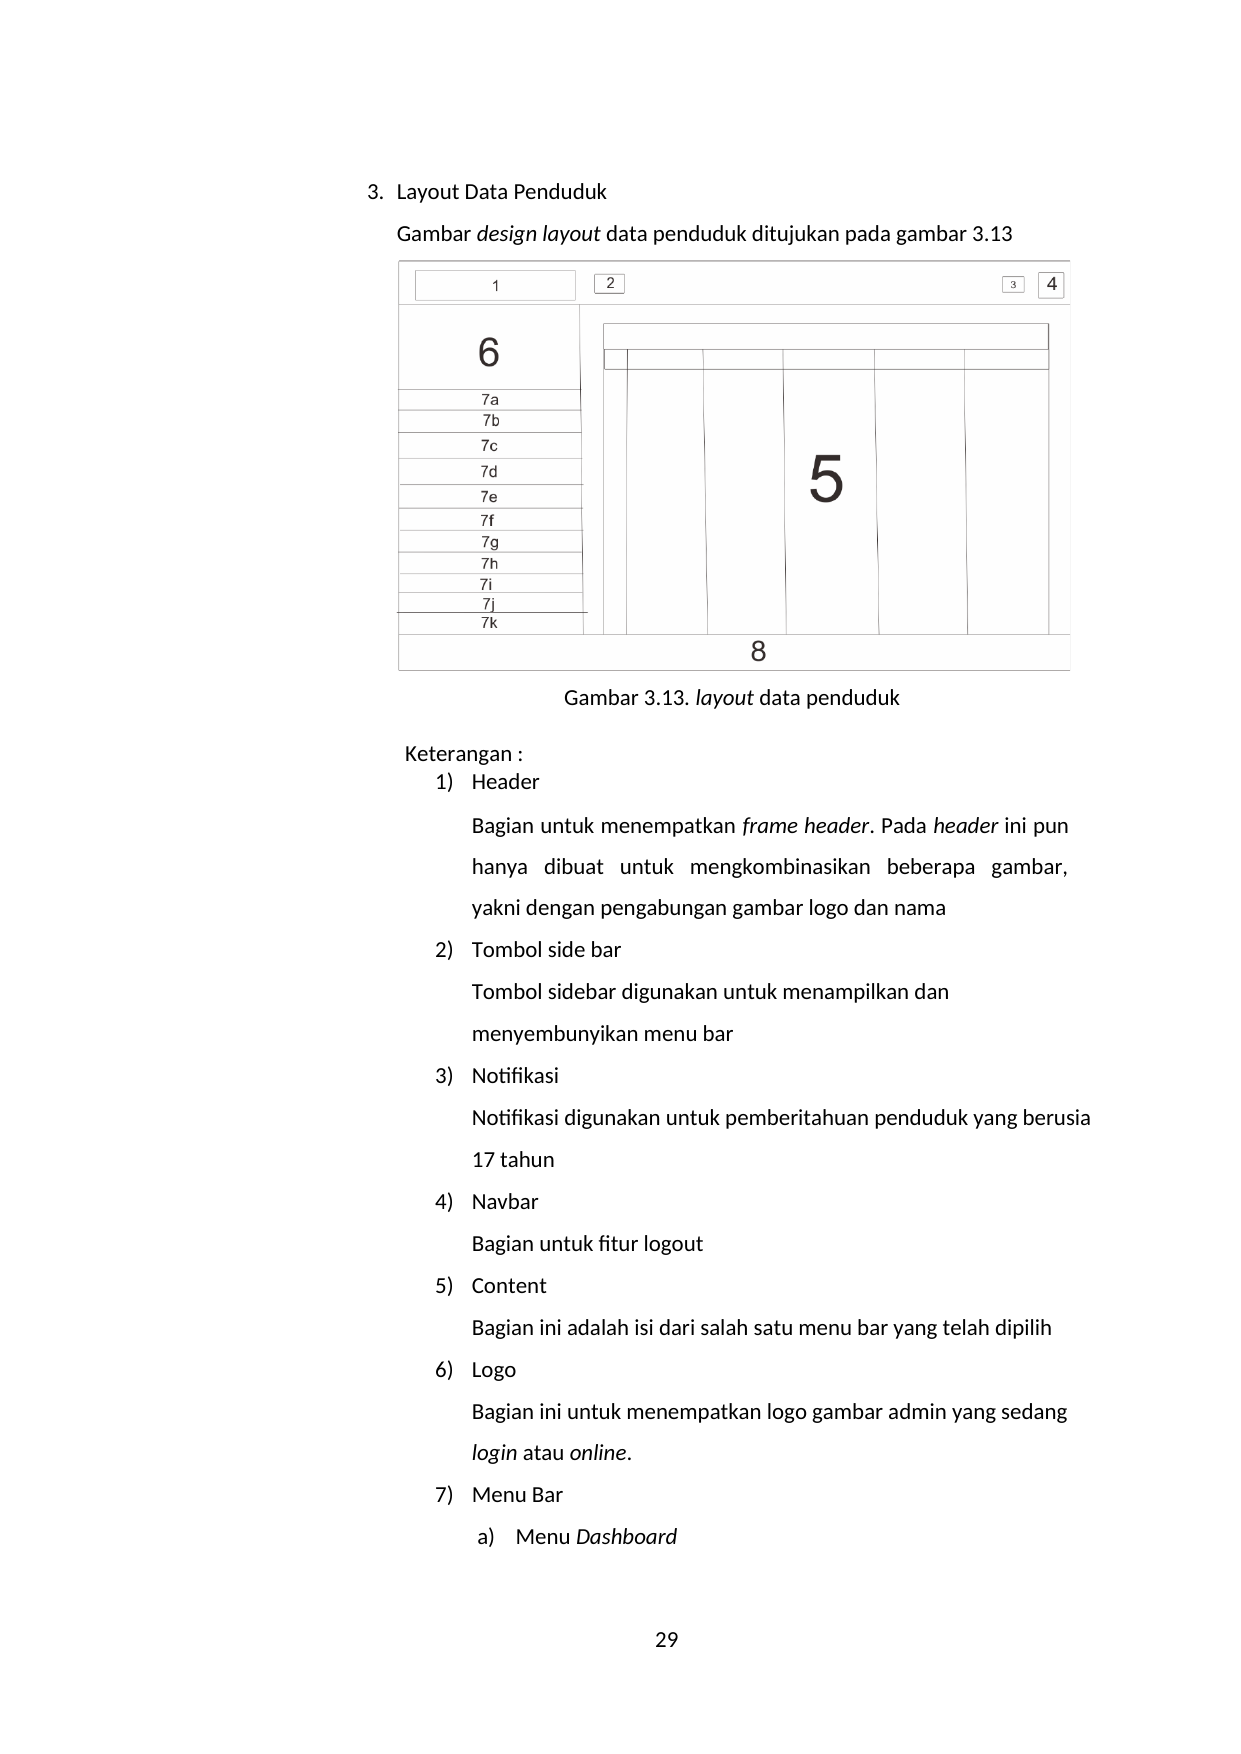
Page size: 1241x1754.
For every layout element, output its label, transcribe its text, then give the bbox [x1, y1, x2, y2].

picture [396, 260, 1071, 671]
list Menu Bar [435, 1480, 1097, 1508]
text Gambar 3.13. layout data penduduk [553, 683, 1097, 711]
text Bagian untuk fitur logout [472, 1229, 1097, 1257]
text Notifikasi digunakan untuk pemberitahuan penduduk yang berusia 17 tahun [472, 1103, 1097, 1173]
list Notifikasi [435, 1061, 1097, 1089]
text Bagian untuk menempatkan frame header. Pada header ini pun hanya dibuat untuk mengkombinasikan beberapa gambar, yakni dengan pengabungan gambar logo dan nama [472, 811, 1069, 921]
list Navbar [435, 1187, 1097, 1215]
list Layout Data Penduduk [367, 177, 1097, 205]
list Logo [435, 1355, 1097, 1383]
list Header [435, 767, 1097, 796]
list Tombol side bar [435, 935, 1097, 963]
list Menu Dashboard [477, 1522, 1097, 1550]
list Content [435, 1271, 1097, 1299]
text Bagian ini untuk menempatkan logo gambar admin yang sedang login atau online. [472, 1397, 1069, 1466]
text Tombol sidebar digunakan untuk menampilkan dan menyembunyikan menu bar [472, 977, 1097, 1047]
text Keterangan : [405, 739, 1097, 767]
text Bagian ini adalah isi dari salah satu menu bar yang telah dipilih [472, 1313, 1097, 1341]
text Gambar design layout data penduduk ditujukan pada gambar 3.13 [397, 219, 1097, 248]
